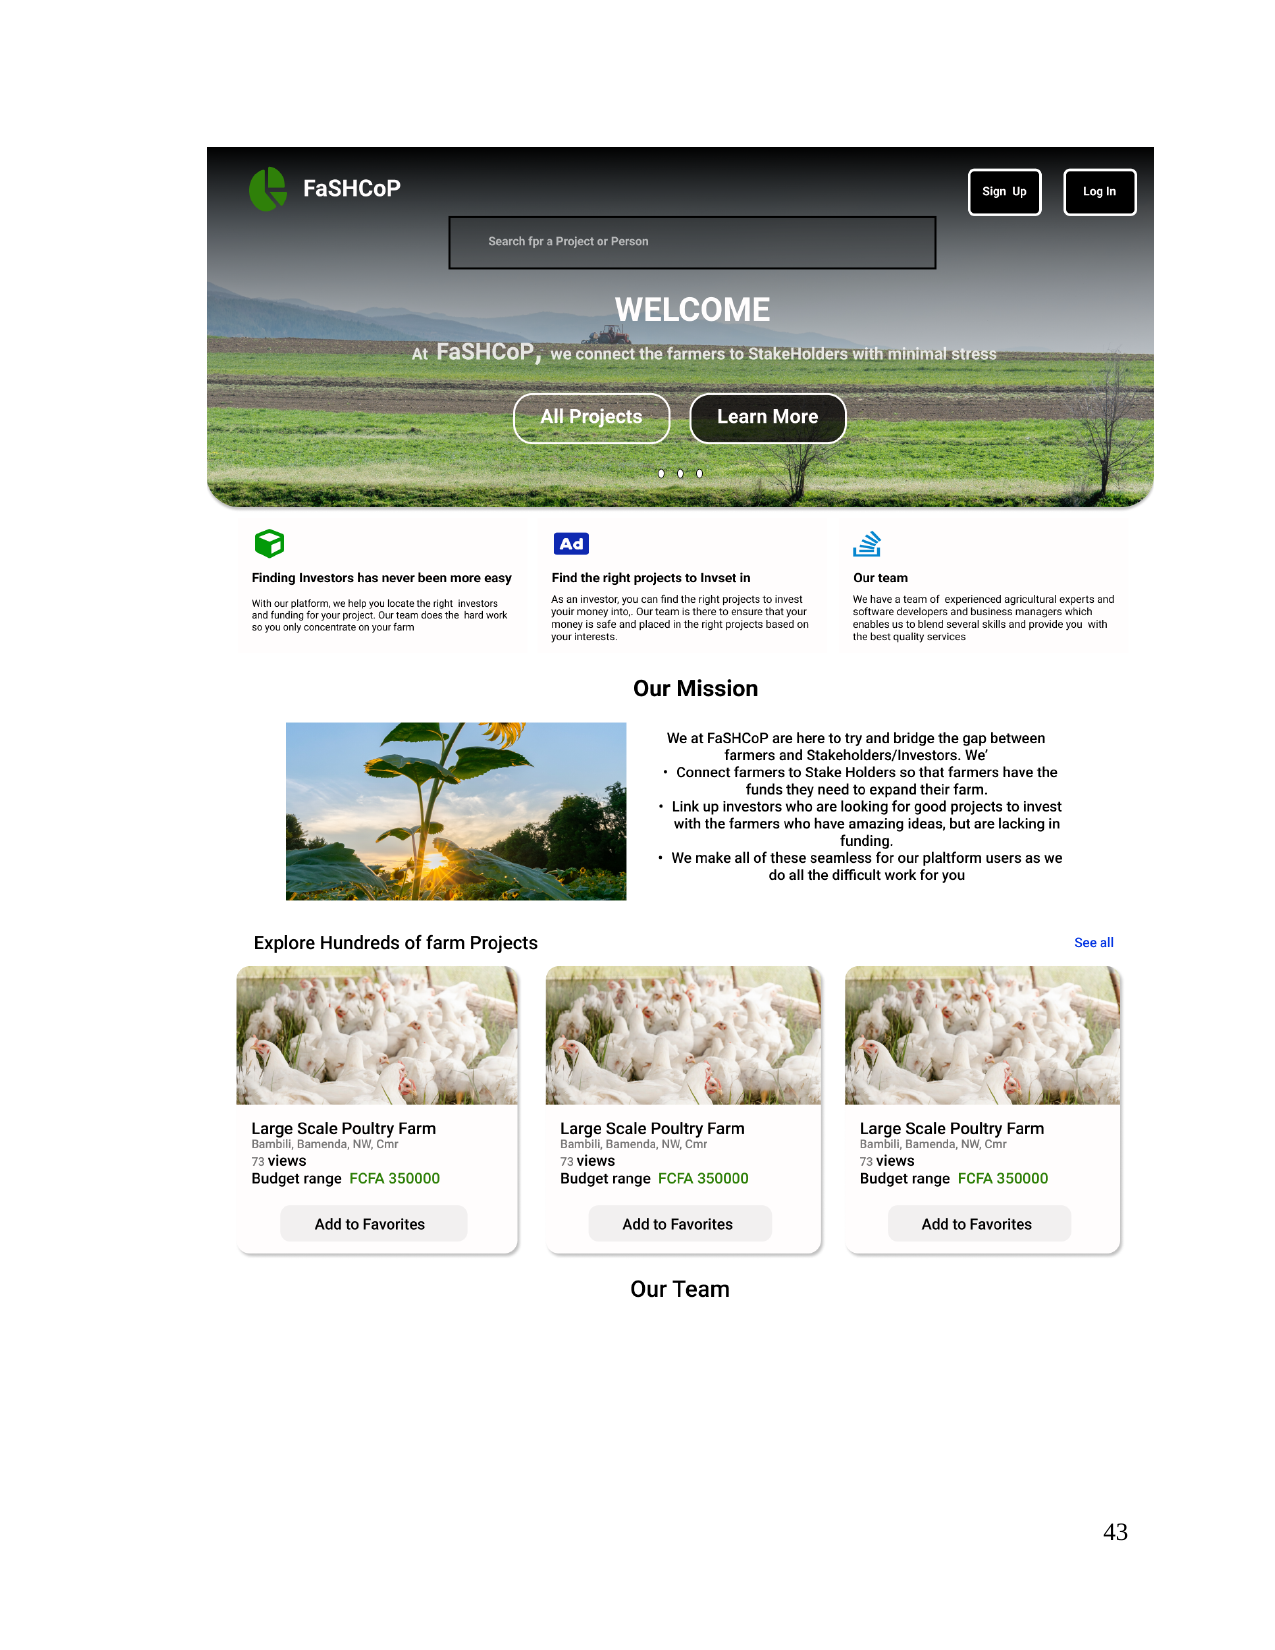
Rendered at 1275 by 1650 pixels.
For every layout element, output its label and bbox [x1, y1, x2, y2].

picture [207, 147, 1154, 1313]
